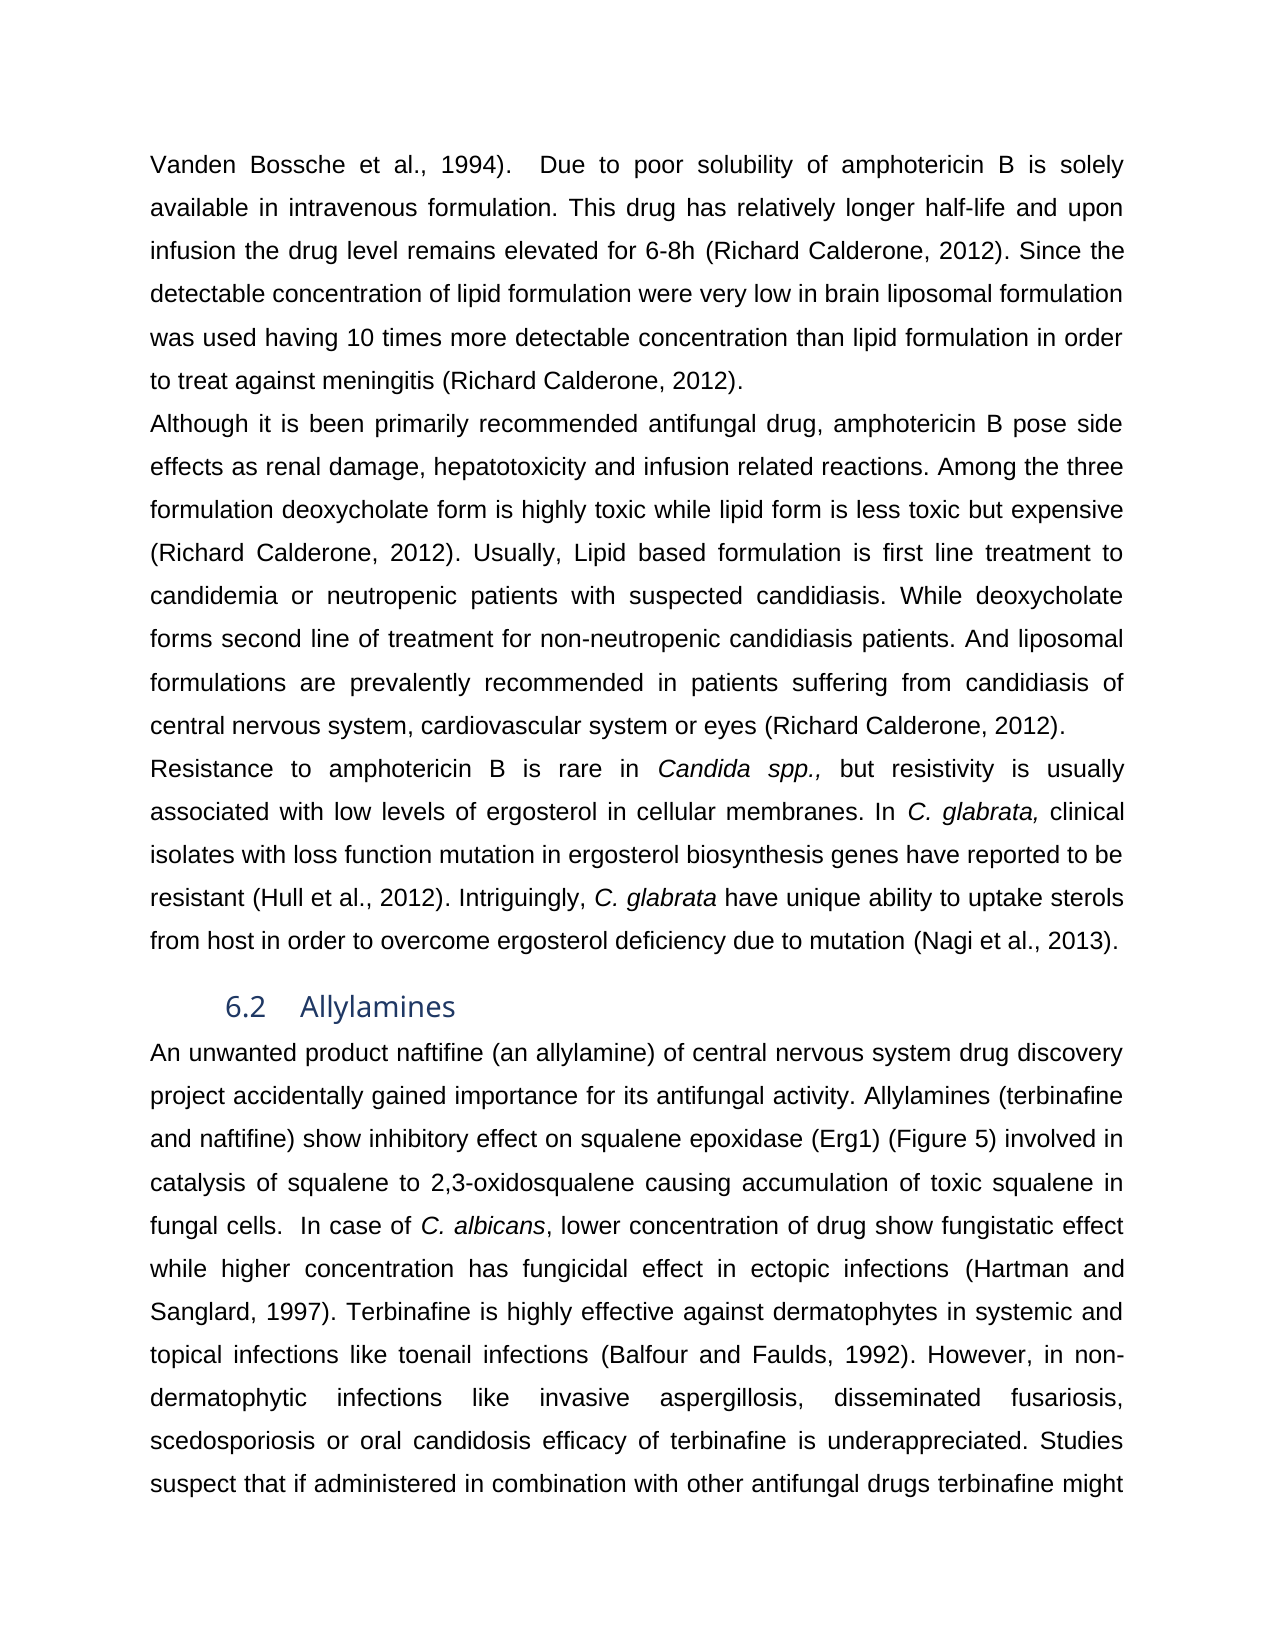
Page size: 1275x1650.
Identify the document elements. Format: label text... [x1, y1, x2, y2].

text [150, 1038, 1125, 1498]
list Allylamines [225, 986, 1125, 1026]
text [150, 150, 1125, 394]
text Resistance to amphotericin B is rare in Candida spp., but resistivity is usually associated with low levels of ergosterol in cellular membranes. In C. glabrata, clinical isolates with loss function mutation in ergosterol biosynthesis genes have reported to be resistant (Hull et al., 2012). Intriguingly, C. glabrata have unique ability to uptake sterols from host in order to overcome ergosterol deficiency due to mutation (Nagi et al., 2013). [150, 754, 1125, 955]
text Although it is been primarily recommended antifungal drug, amphotericin B pose side effects as renal damage, hepatotoxicity and infusion related reactions. Among the three formulation deoxycholate form is highly toxic while lipid form is less toxic but expensive (Richard Calderone, 2012). Usually, Lipid based formulation is first line treatment to candidemia or neutropenic patients with suspected candidiasis. While deoxycholate forms second line of treatment for non-neutropenic candidiasis patients. And liposomal formulations are prevalently recommended in patients suffering from candidiasis of central nervous system, cardiovascular system or eyes (Richard Calderone, 2012). [150, 409, 1125, 739]
